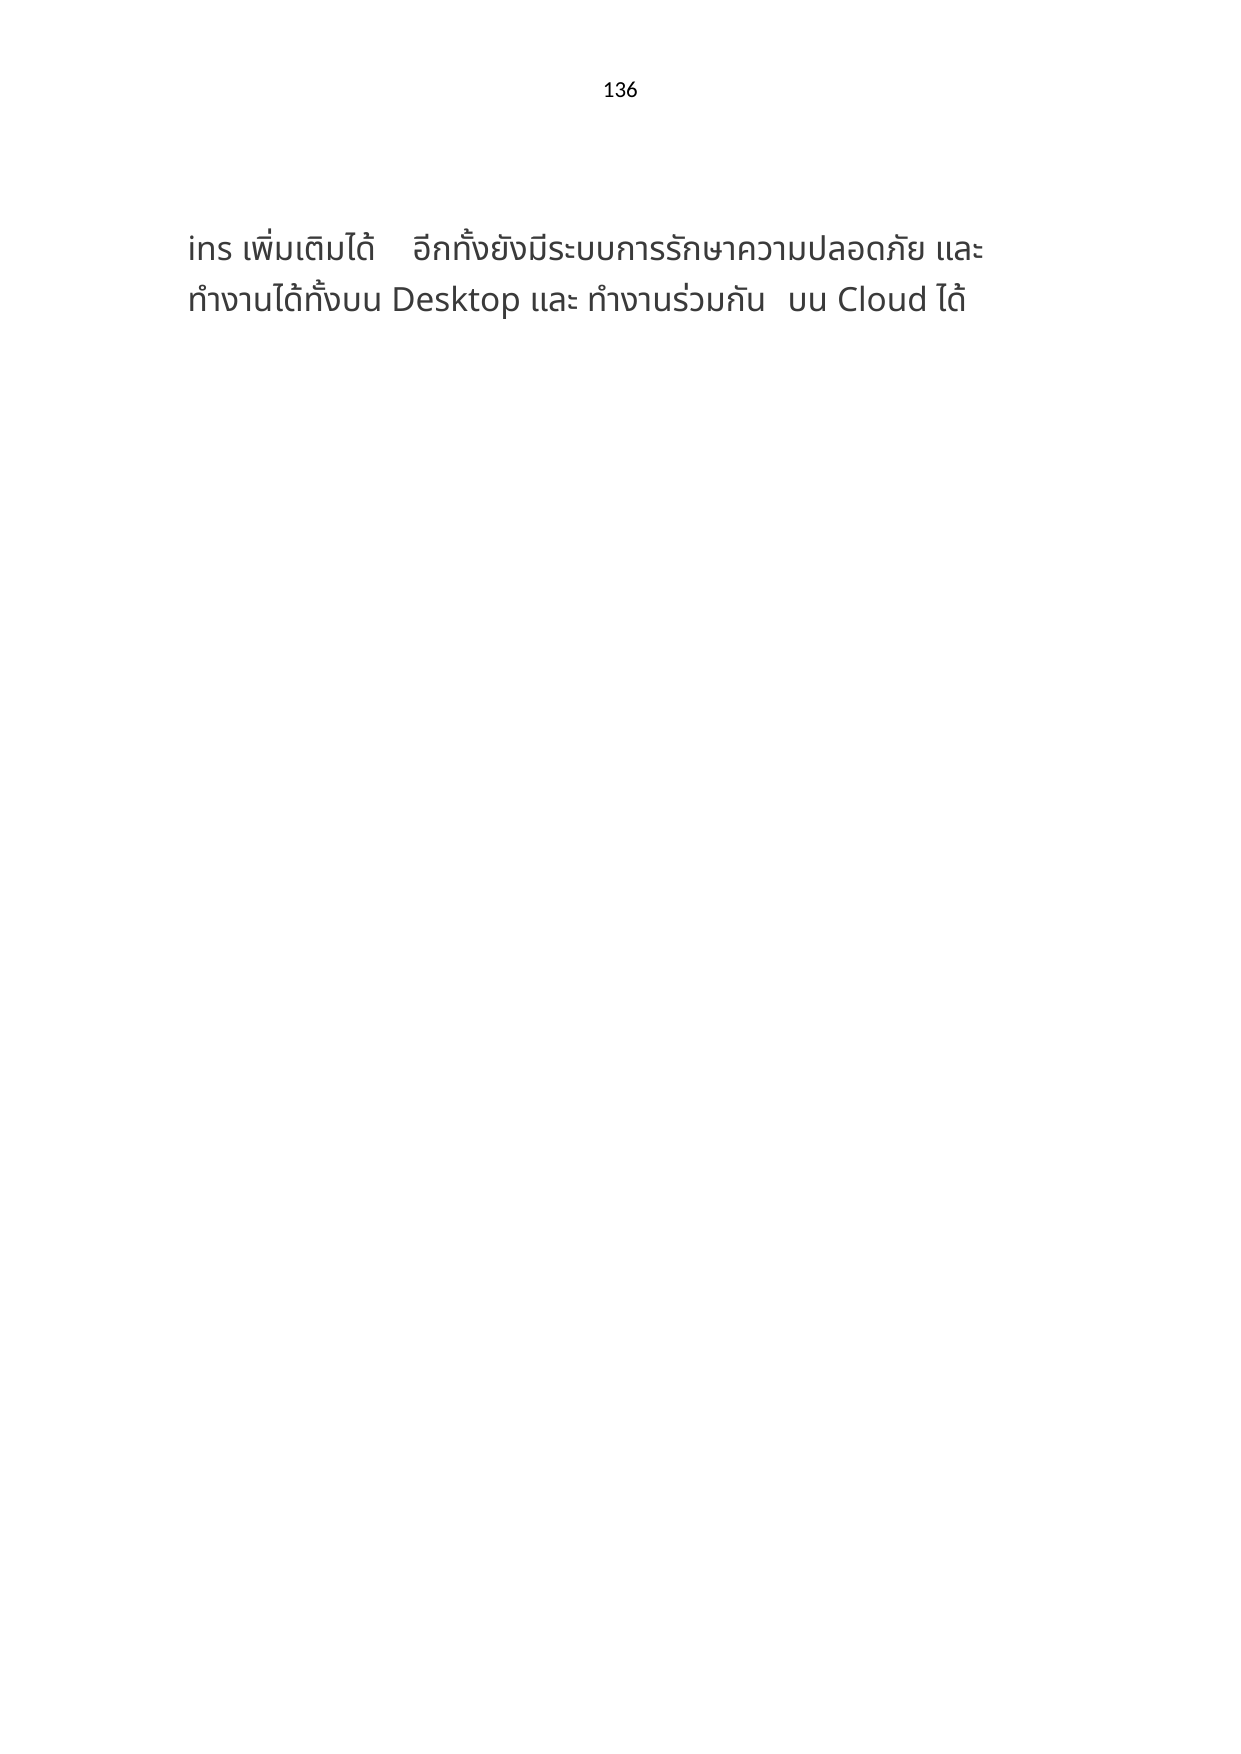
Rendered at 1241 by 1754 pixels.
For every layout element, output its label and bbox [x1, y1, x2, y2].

text [187, 225, 1053, 326]
